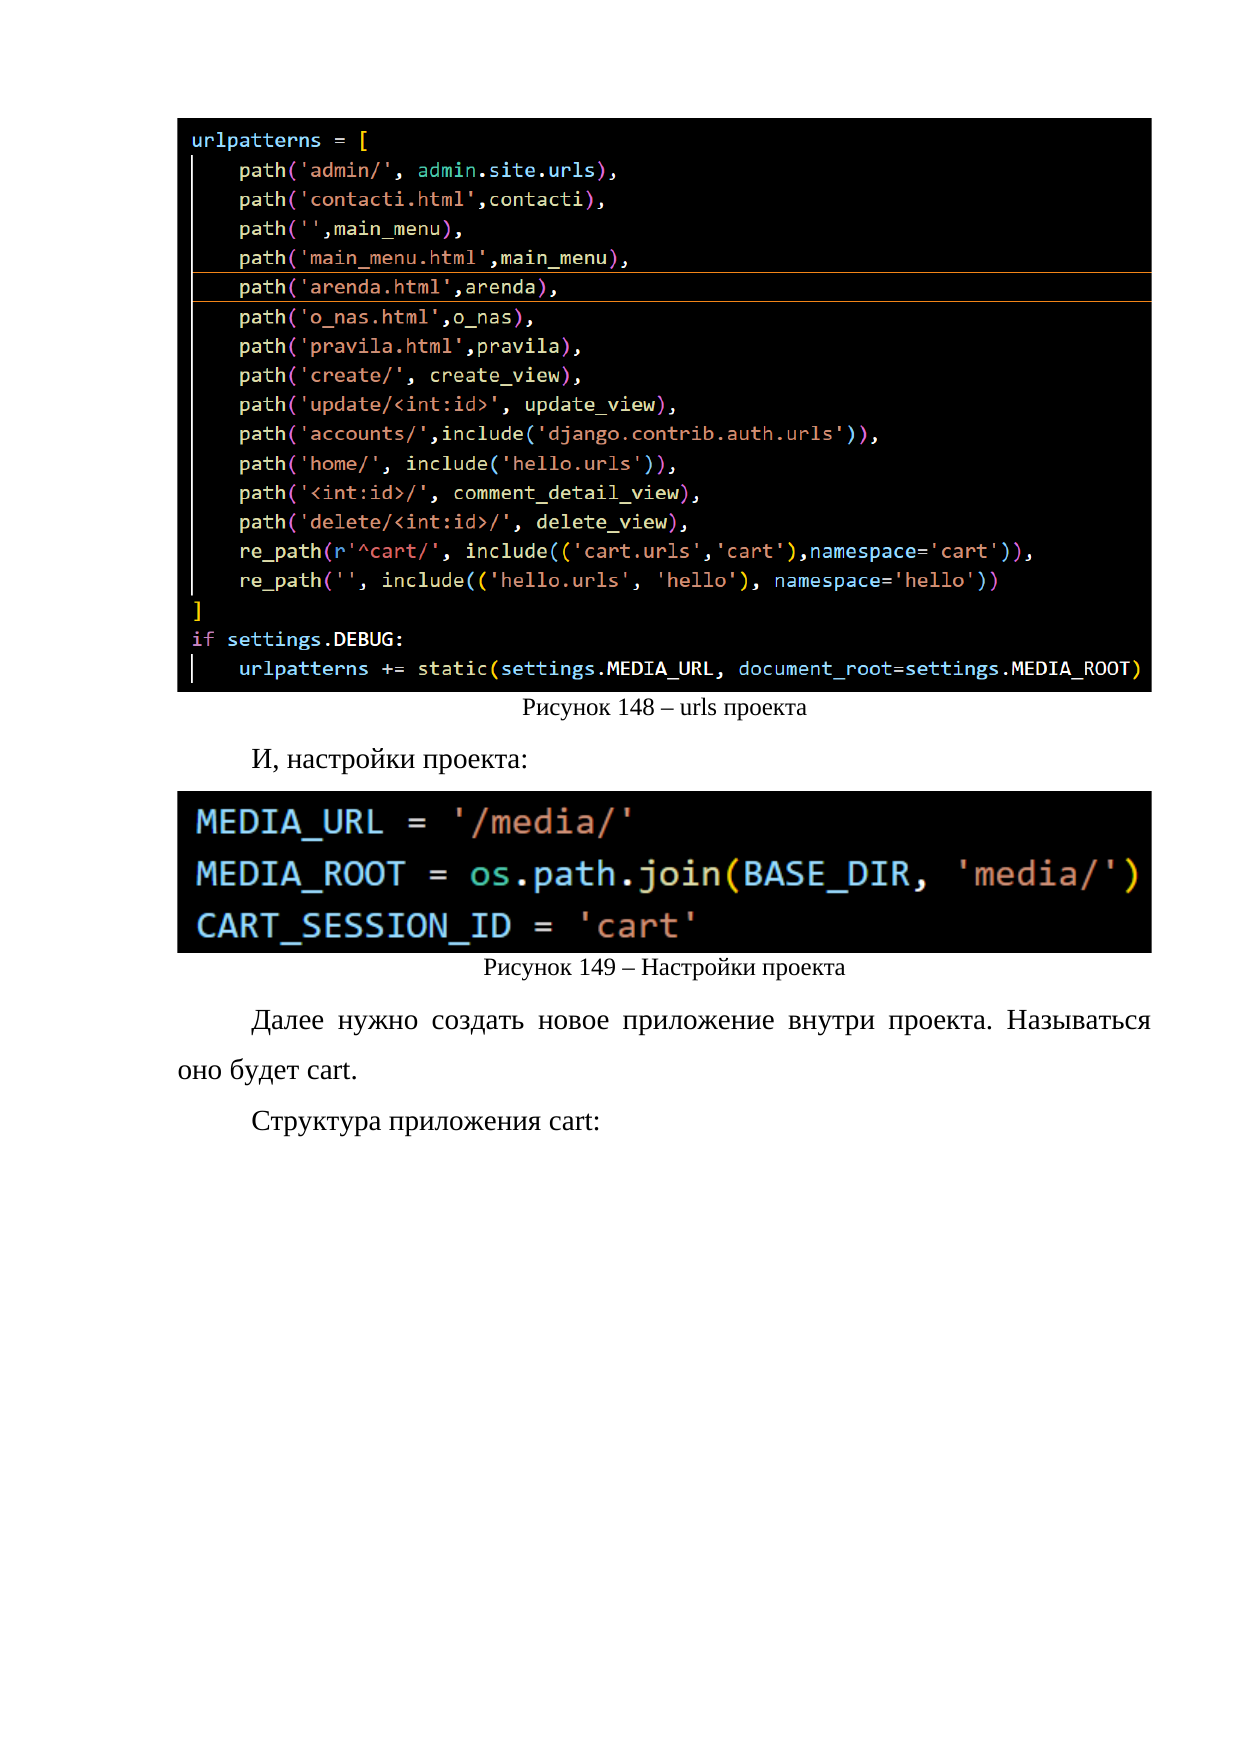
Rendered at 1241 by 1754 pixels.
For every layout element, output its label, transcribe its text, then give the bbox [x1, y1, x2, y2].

text И, настройки проекта: [177, 742, 1152, 775]
text Далее нужно создать новое приложение внутри проекта. Называться оно будет cart. [177, 1002, 1152, 1086]
picture [177, 118, 1152, 692]
picture [177, 791, 1152, 953]
text Рисунок 149 – Настройки проекта [177, 953, 1152, 981]
text Структура приложения cart: [177, 1103, 1152, 1136]
text Рисунок 148 – urls проекта [177, 692, 1152, 721]
